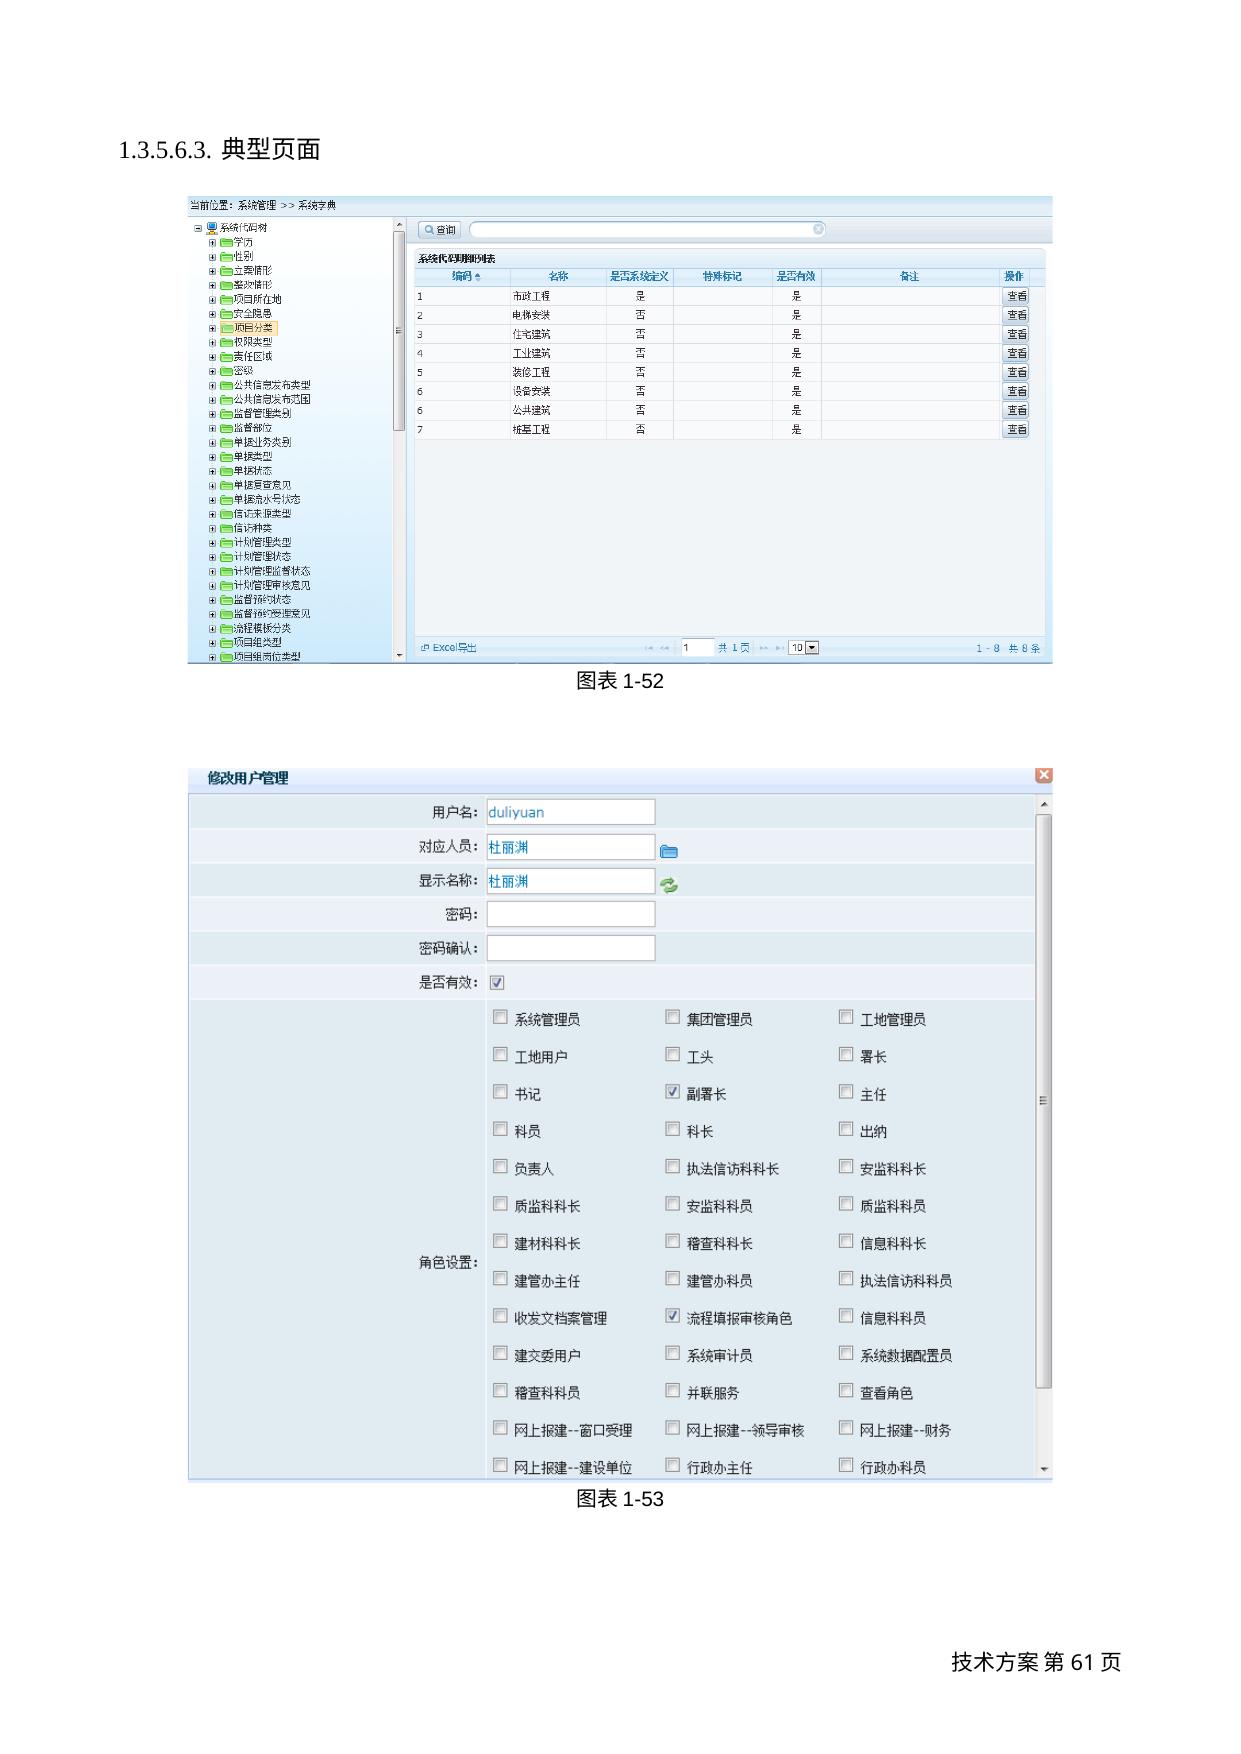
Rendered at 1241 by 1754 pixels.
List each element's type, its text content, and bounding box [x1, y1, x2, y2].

picture [187, 768, 1053, 1483]
text 图表 1-53 [118, 1482, 1122, 1513]
text 图表 1-52 [118, 664, 1122, 694]
picture [187, 196, 1053, 664]
subtitle 典型页面 [118, 130, 1122, 166]
